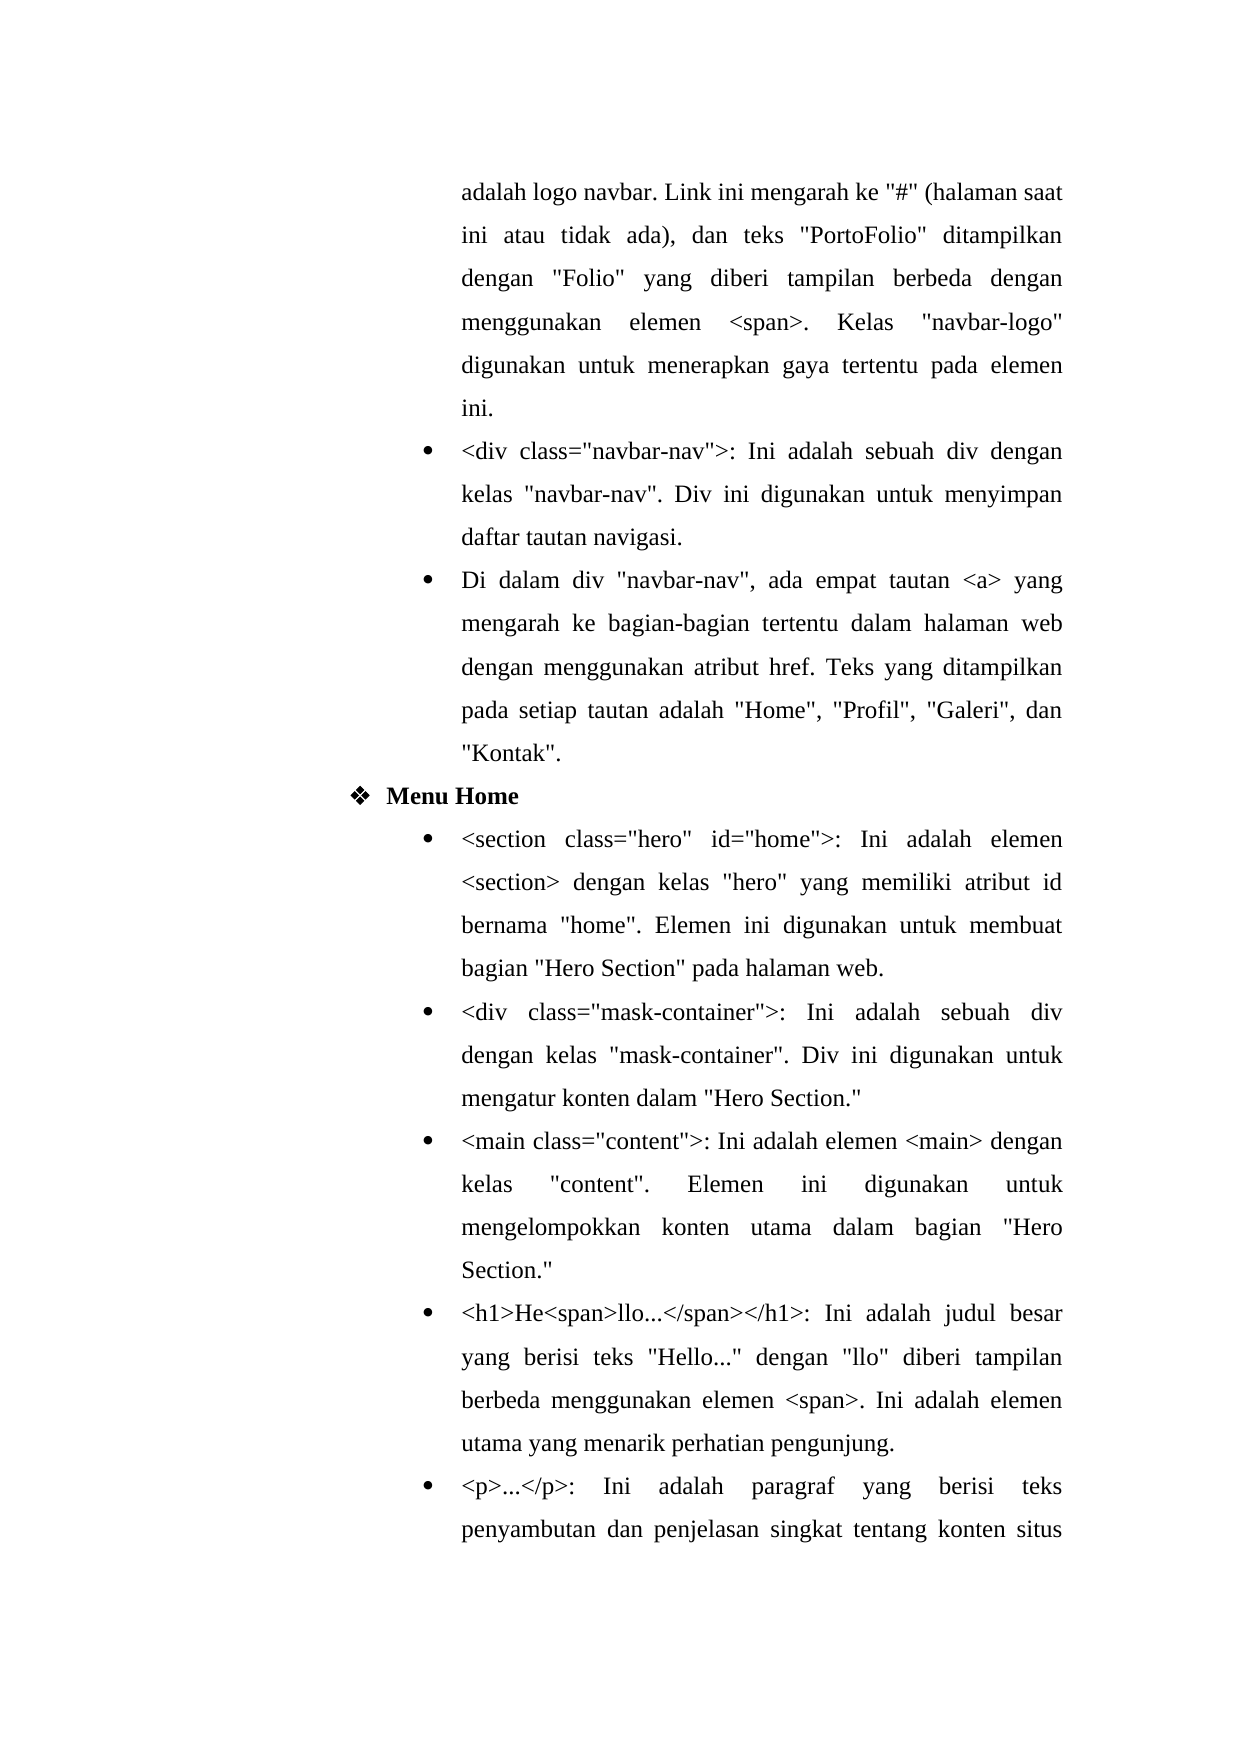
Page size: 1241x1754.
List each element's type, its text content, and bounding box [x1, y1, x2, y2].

list Menu Home [349, 781, 1063, 810]
list <section class="hero" id="home">: Ini adalah elemen <section> dengan kelas "hero" yang memiliki atribut id bernama "home". Elemen ini digunakan untuk membuat bagian "Hero Section" pada halaman web. [424, 824, 1063, 982]
list <h1>He<span>llo...</span></h1>: Ini adalah judul besar yang berisi teks "Hello..." dengan "llo" diberi tampilan berbeda menggunakan elemen <span>. Ini adalah elemen utama yang menarik perhatian pengunjung. [424, 1298, 1063, 1457]
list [424, 177, 1063, 422]
list <div class="navbar-nav">: Ini adalah sebuah div dengan kelas "navbar-nav". Div ini digunakan untuk menyimpan daftar tautan navigasi. [424, 436, 1063, 551]
list <main class="content">: Ini adalah elemen <main> dengan kelas "content". Elemen ini digunakan untuk mengelompokkan konten utama dalam bagian "Hero Section." [424, 1126, 1063, 1284]
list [424, 1471, 1063, 1543]
list <div class="mask-container">: Ini adalah sebuah div dengan kelas "mask-container". Div ini digunakan untuk mengatur konten dalam "Hero Section." [424, 997, 1063, 1112]
list Di dalam div "navbar-nav", ada empat tautan <a> yang mengarah ke bagian-bagian tertentu dalam halaman web dengan menggunakan atribut href. Teks yang ditampilkan pada setiap tautan adalah "Home", "Profil", "Galeri", dan "Kontak". [424, 565, 1063, 767]
